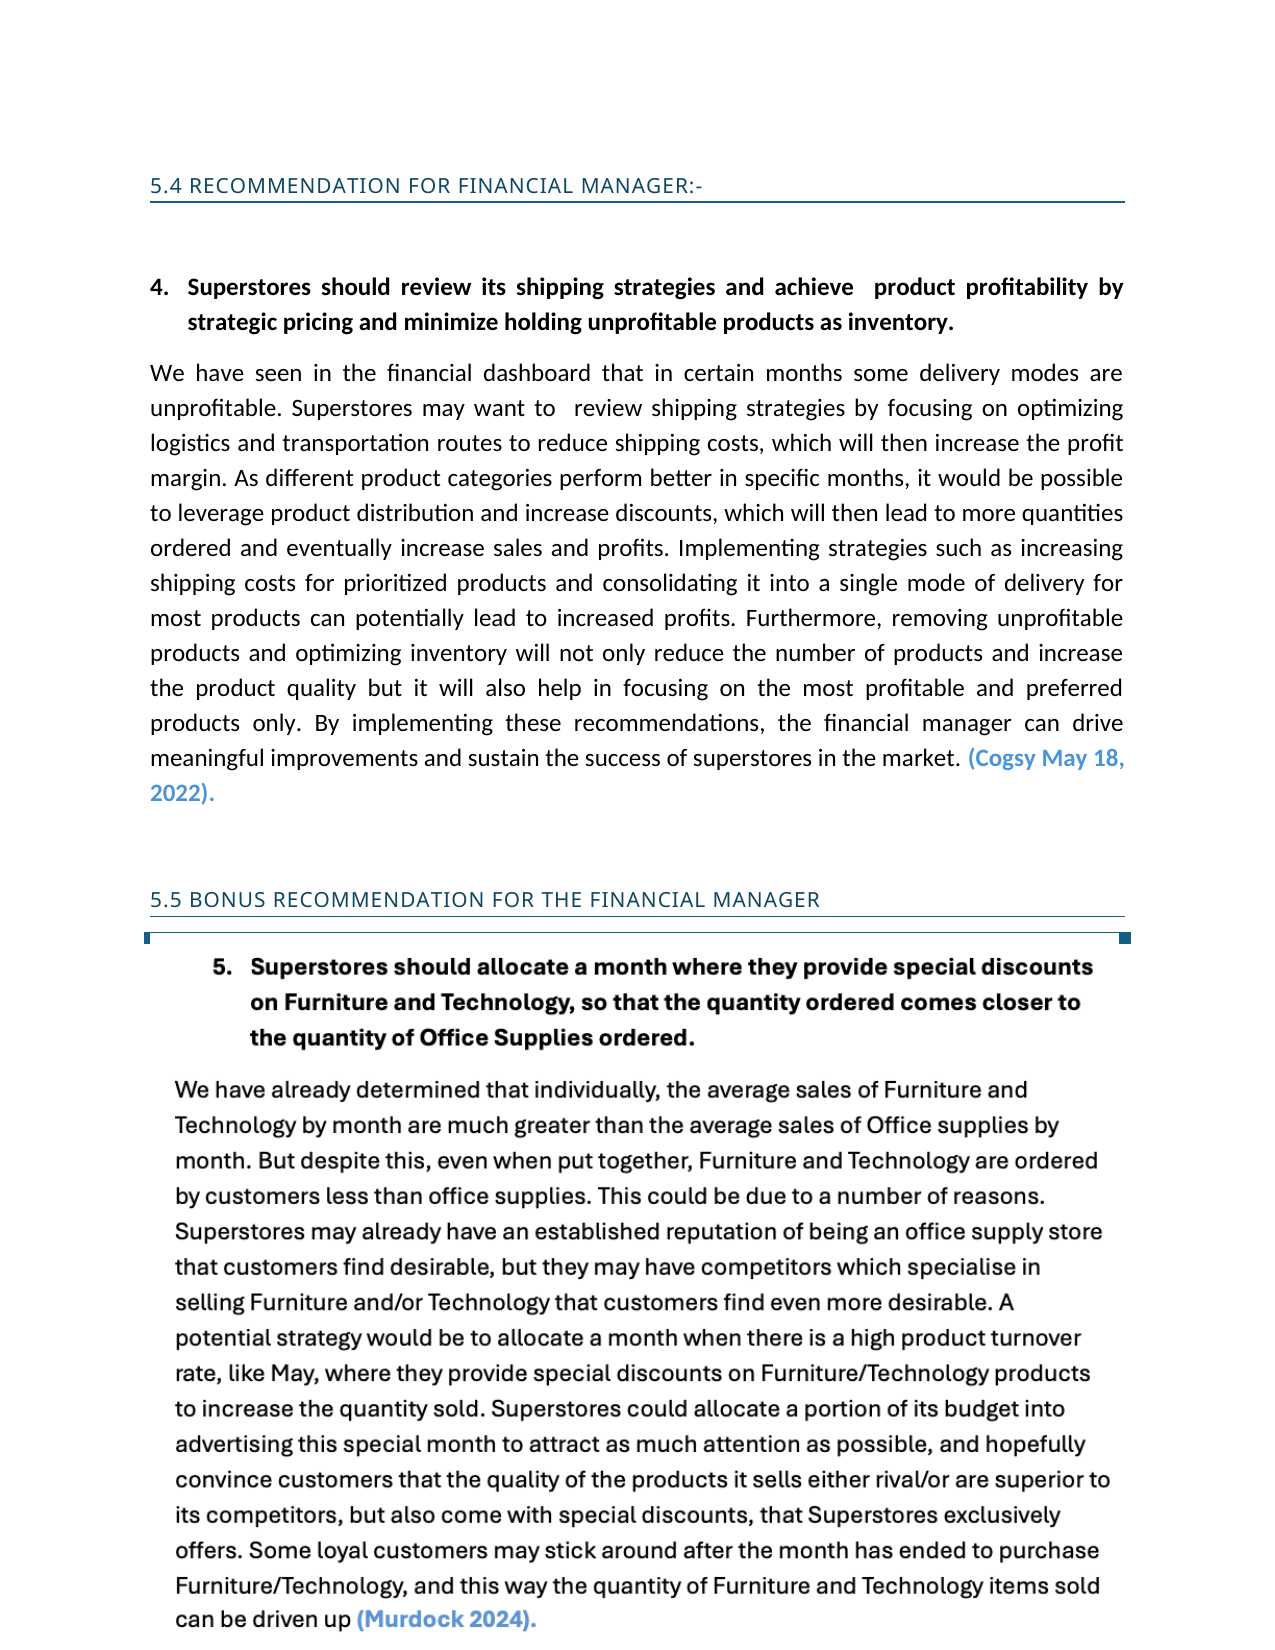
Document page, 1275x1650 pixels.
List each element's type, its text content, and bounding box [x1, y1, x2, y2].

subtitle 5.5 BONUS RECOMMENDATION FOR THE FINANCIAL MANAGer [150, 885, 1125, 916]
text We have seen in the financial dashboard that in certain months some delivery modes are unprofitable. Superstores may want to review shipping strategies by focusing on optimizing logistics and transportation routes to reduce shipping costs, which will then increase the profit margin. As different product categories perform better in specific months, it would be possible to leverage product distribution and increase discounts, which will then lead to more quantities ordered and eventually increase sales and profits. Implementing strategies such as increasing shipping costs for prioritized products and consolidating it into a single mode of delivery for most products can potentially lead to increased profits. Furthermore, removing unprofitable products and optimizing inventory will not only reduce the number of products and increase the product quality but it will also help in focusing on the most profitable and preferred products only. By implementing these recommendations, the financial manager can drive meaningful improvements and sustain the success of superstores in the market. (Cogsy May 18, 2022). [150, 358, 1125, 808]
picture [150, 933, 1118, 1648]
subtitle 5.4 Recommendation for Financial manager:- [150, 171, 1125, 201]
list Superstores should review its shipping strategies and achieve product profitability by strategic pricing and minimize holding unprofitable products as inventory. [150, 271, 1125, 336]
